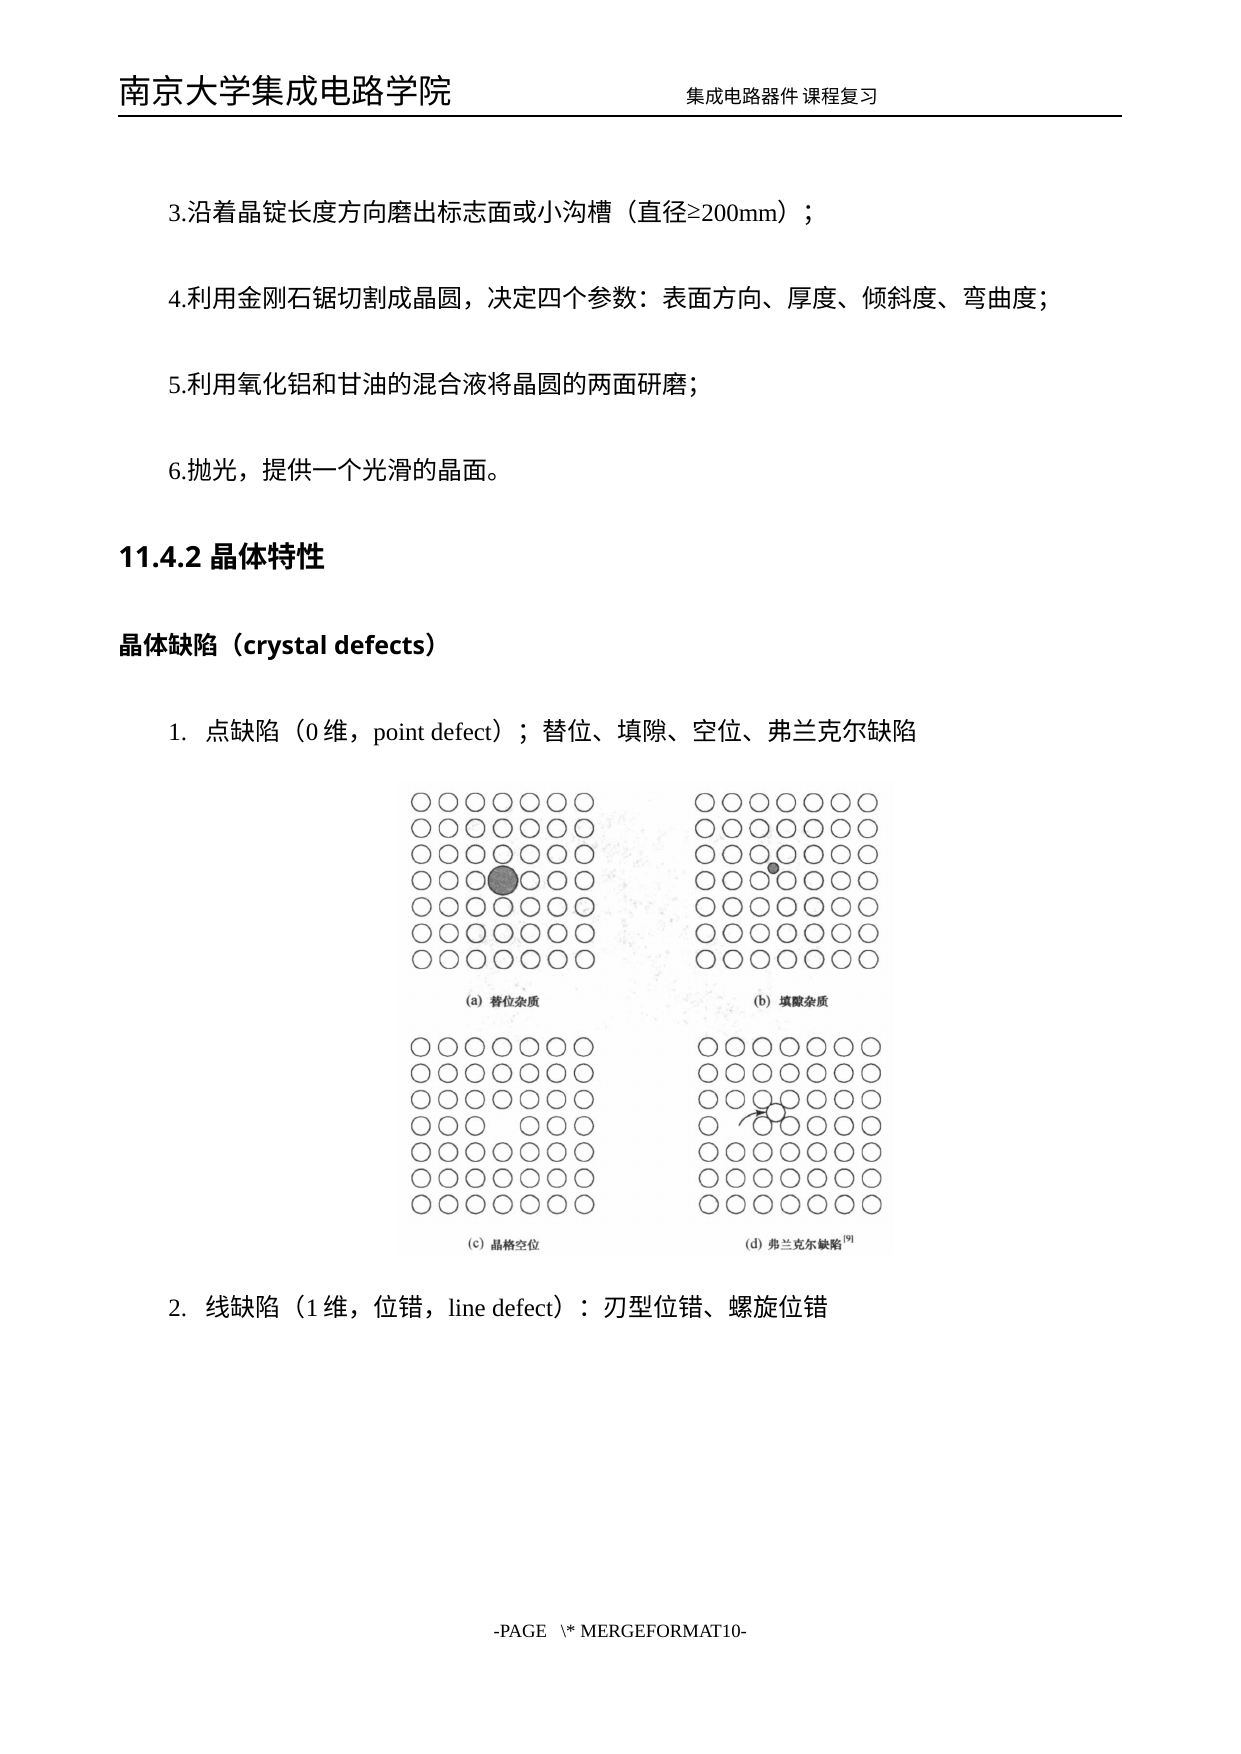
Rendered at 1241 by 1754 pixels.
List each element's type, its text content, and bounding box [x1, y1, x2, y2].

text 5.利用氧化铝和甘油的混合液将晶圆的两面研磨； [118, 349, 1122, 417]
subtitle 11.4.2 晶体特性 [118, 521, 1122, 589]
list 点缺陷（0维，point defect）；替位、填隙、空位、弗兰克尔缺陷 [168, 696, 1122, 764]
text 4.利用金刚石锯切割成晶圆，决定四个参数：表面方向、厚度、倾斜度、弯曲度； [118, 263, 1122, 331]
list 线缺陷（1维，位错，line defect）：刃型位错、螺旋位错 [168, 1272, 1122, 1339]
picture [396, 781, 894, 1255]
subtitle 晶体缺陷（crystal defects） [118, 610, 1122, 678]
text 6.抛光，提供一个光滑的晶面。 [118, 435, 1122, 503]
text 3.沿着晶锭长度方向磨出标志面或小沟槽（直径200mm）； [118, 177, 1122, 244]
